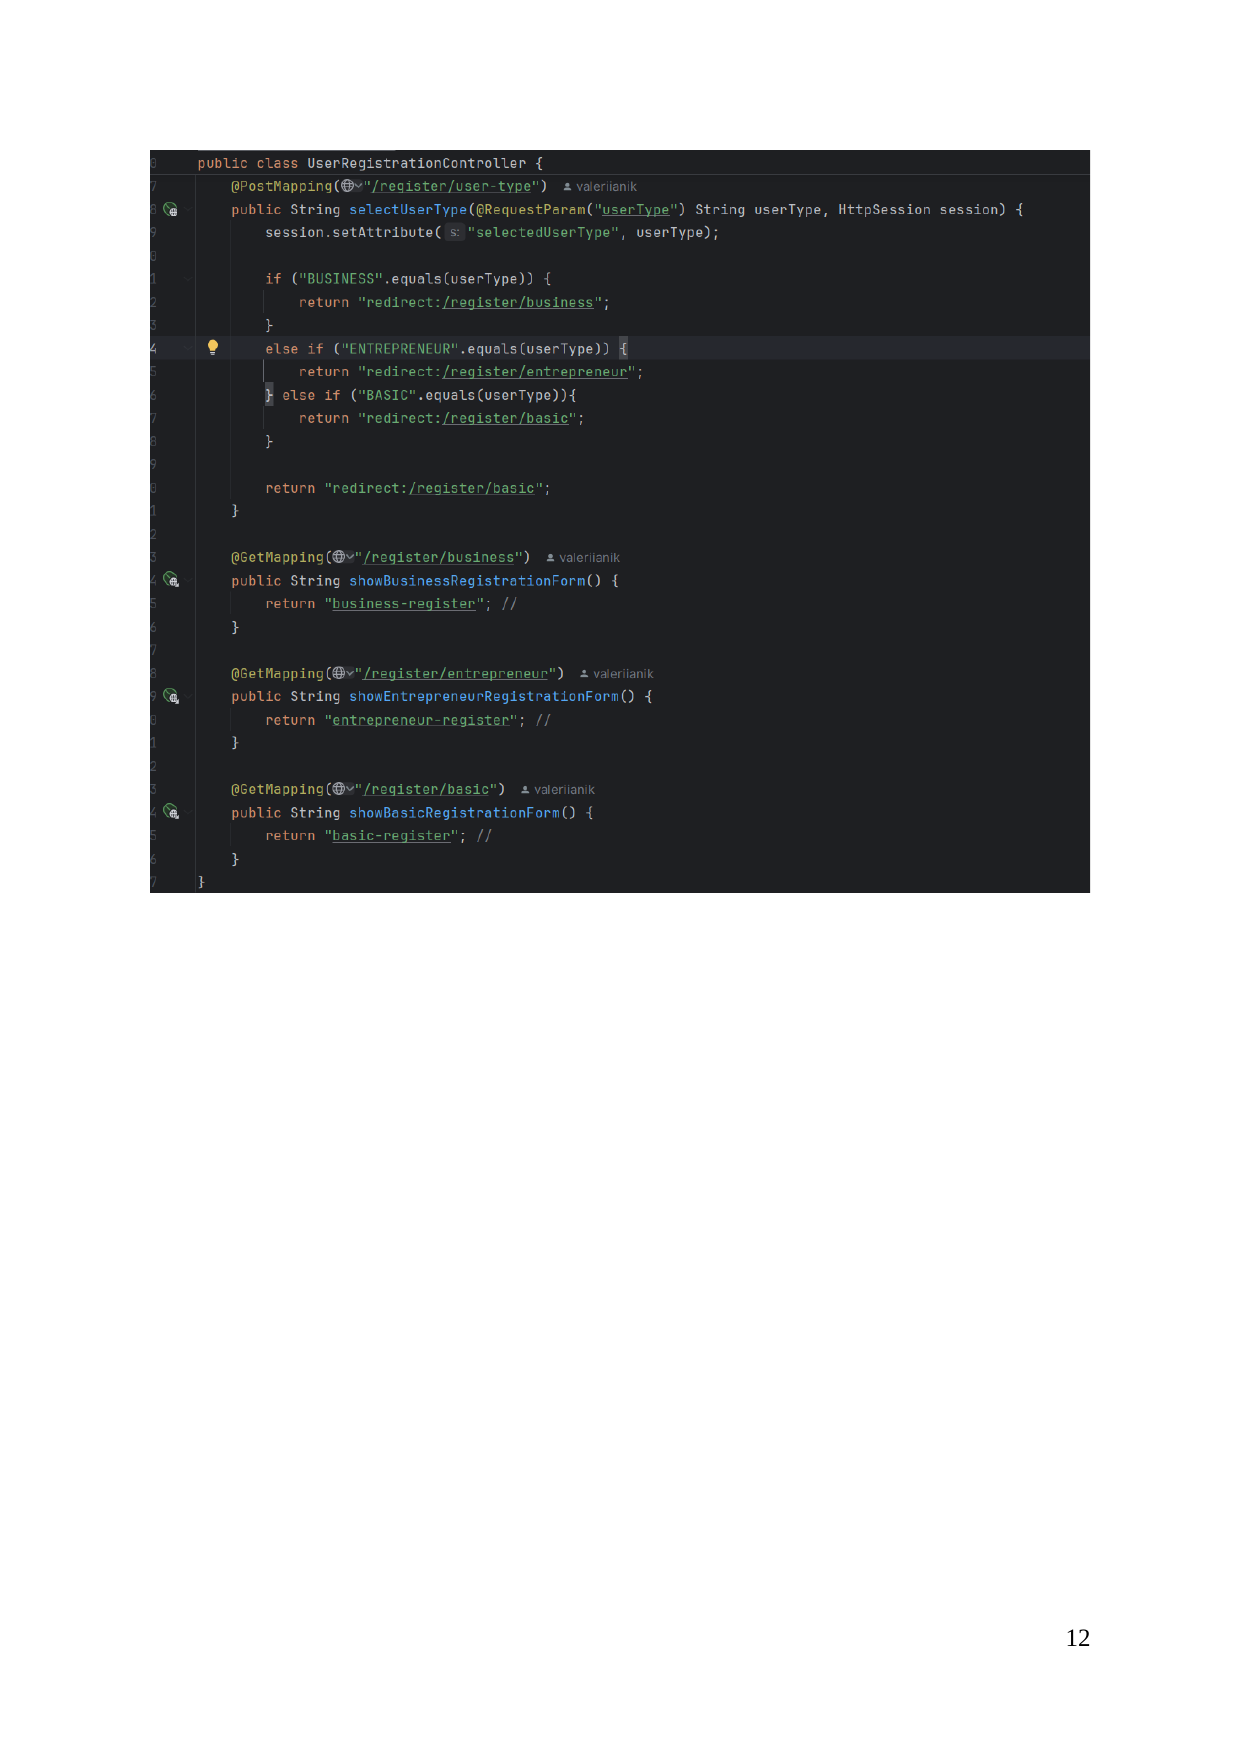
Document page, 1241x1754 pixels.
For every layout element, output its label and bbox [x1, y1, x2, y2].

picture [150, 150, 1091, 893]
